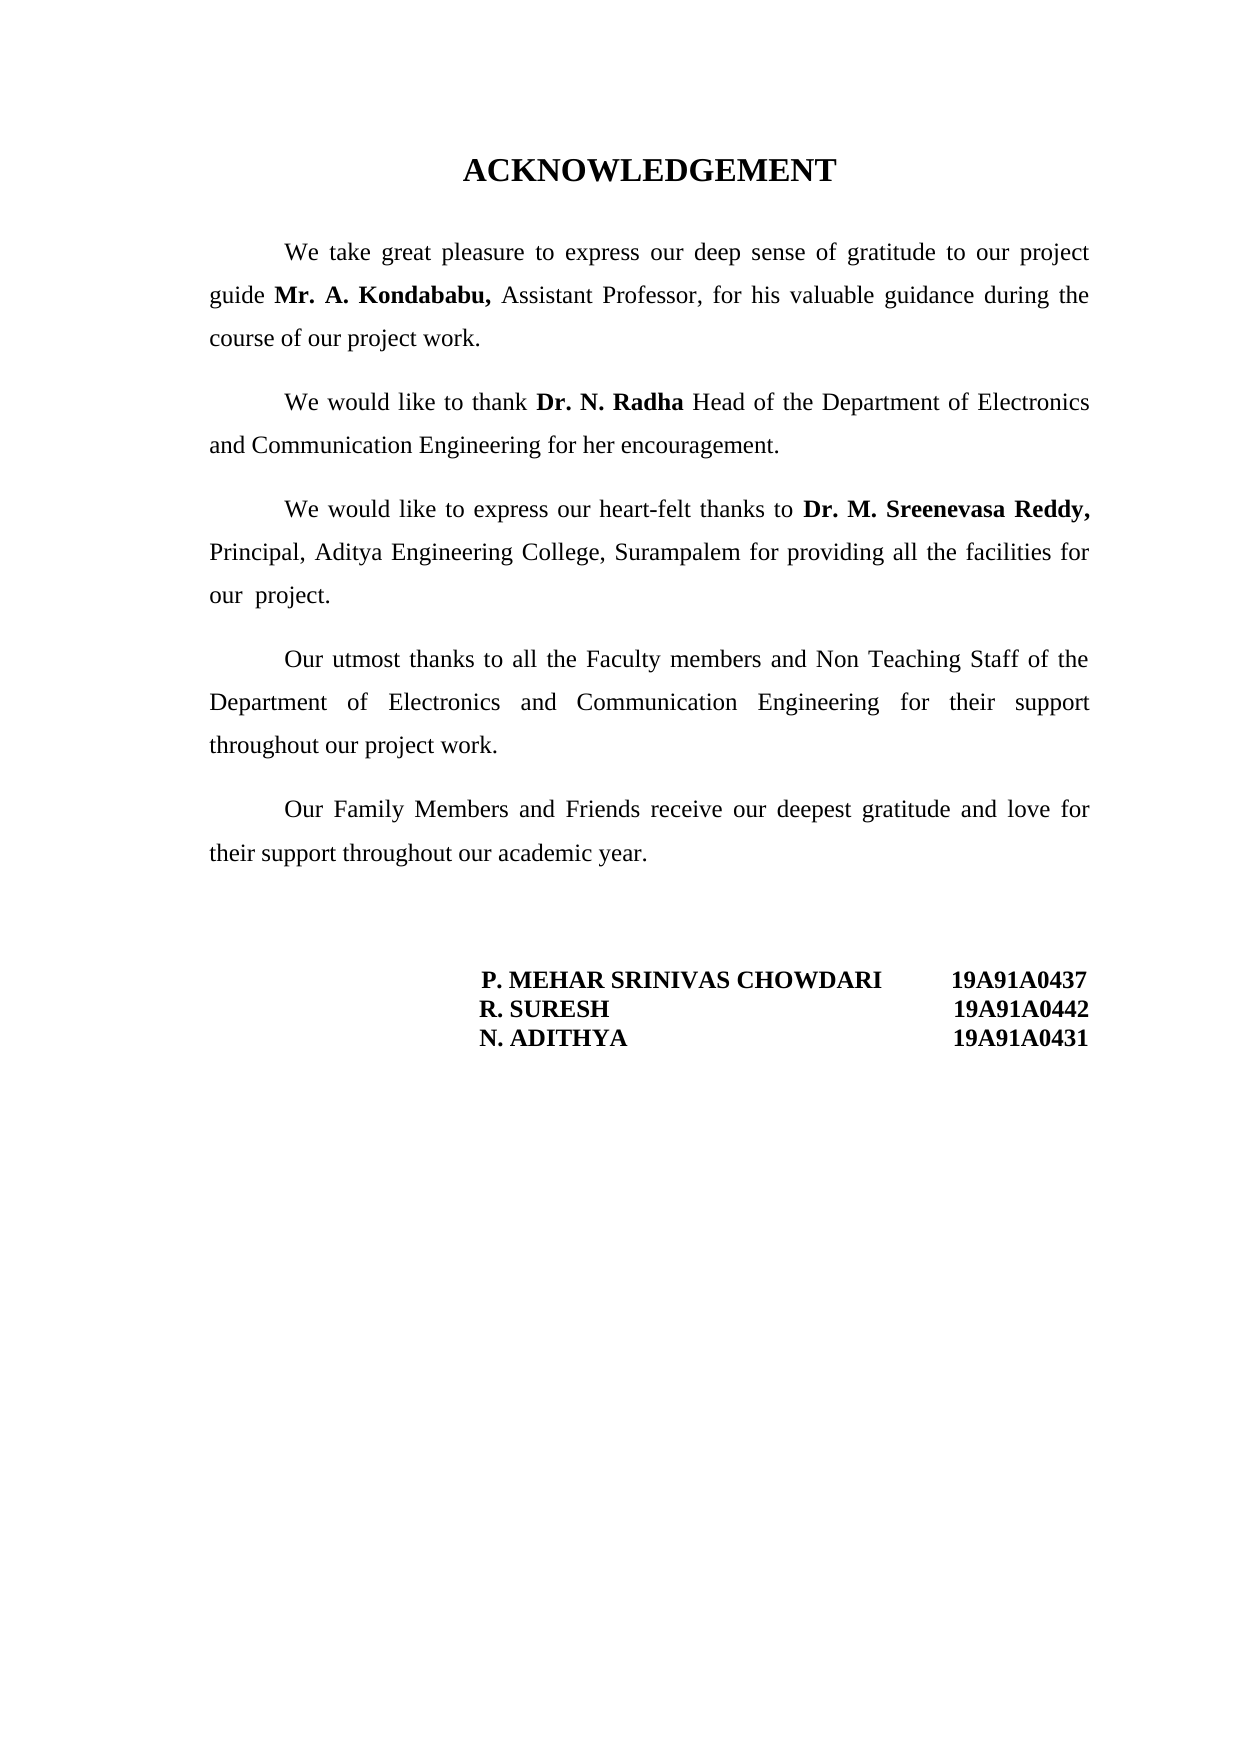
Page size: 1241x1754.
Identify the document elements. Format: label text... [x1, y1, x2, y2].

text P. MEHAR SRINIVAS CHOWDARI 19A91A0437 [209, 966, 1090, 994]
text Our utmost thanks to all the Faculty members and Non Teaching Staff of the Department of Electronics and Communication Engineering for their support throughout our project work. [209, 644, 1090, 759]
text We take great pleasure to express our deep sense of gratitude to our project guide Mr. A. Kondababu, Assistant Professor, for his valuable guidance during the course of our project work. [209, 237, 1090, 352]
text ACKNOWLEDGEMENT [209, 150, 1090, 188]
text We would like to thank Dr. N. Radha Head of the Department of Electronics and Communication Engineering for her encouragement. [209, 387, 1090, 459]
text N. ADITHYA 19A91A0431 [209, 1023, 1090, 1052]
text Our Family Members and Friends receive our deepest gratitude and love for their support throughout our academic year. [209, 794, 1090, 866]
text We would like to express our heart-felt thanks to Dr. M. Sreenevasa Reddy, Principal, Aditya Engineering College, Surampalem for providing all the facilities for our project. [209, 494, 1090, 609]
text R. SURESH 19A91A0442 [209, 994, 1090, 1023]
